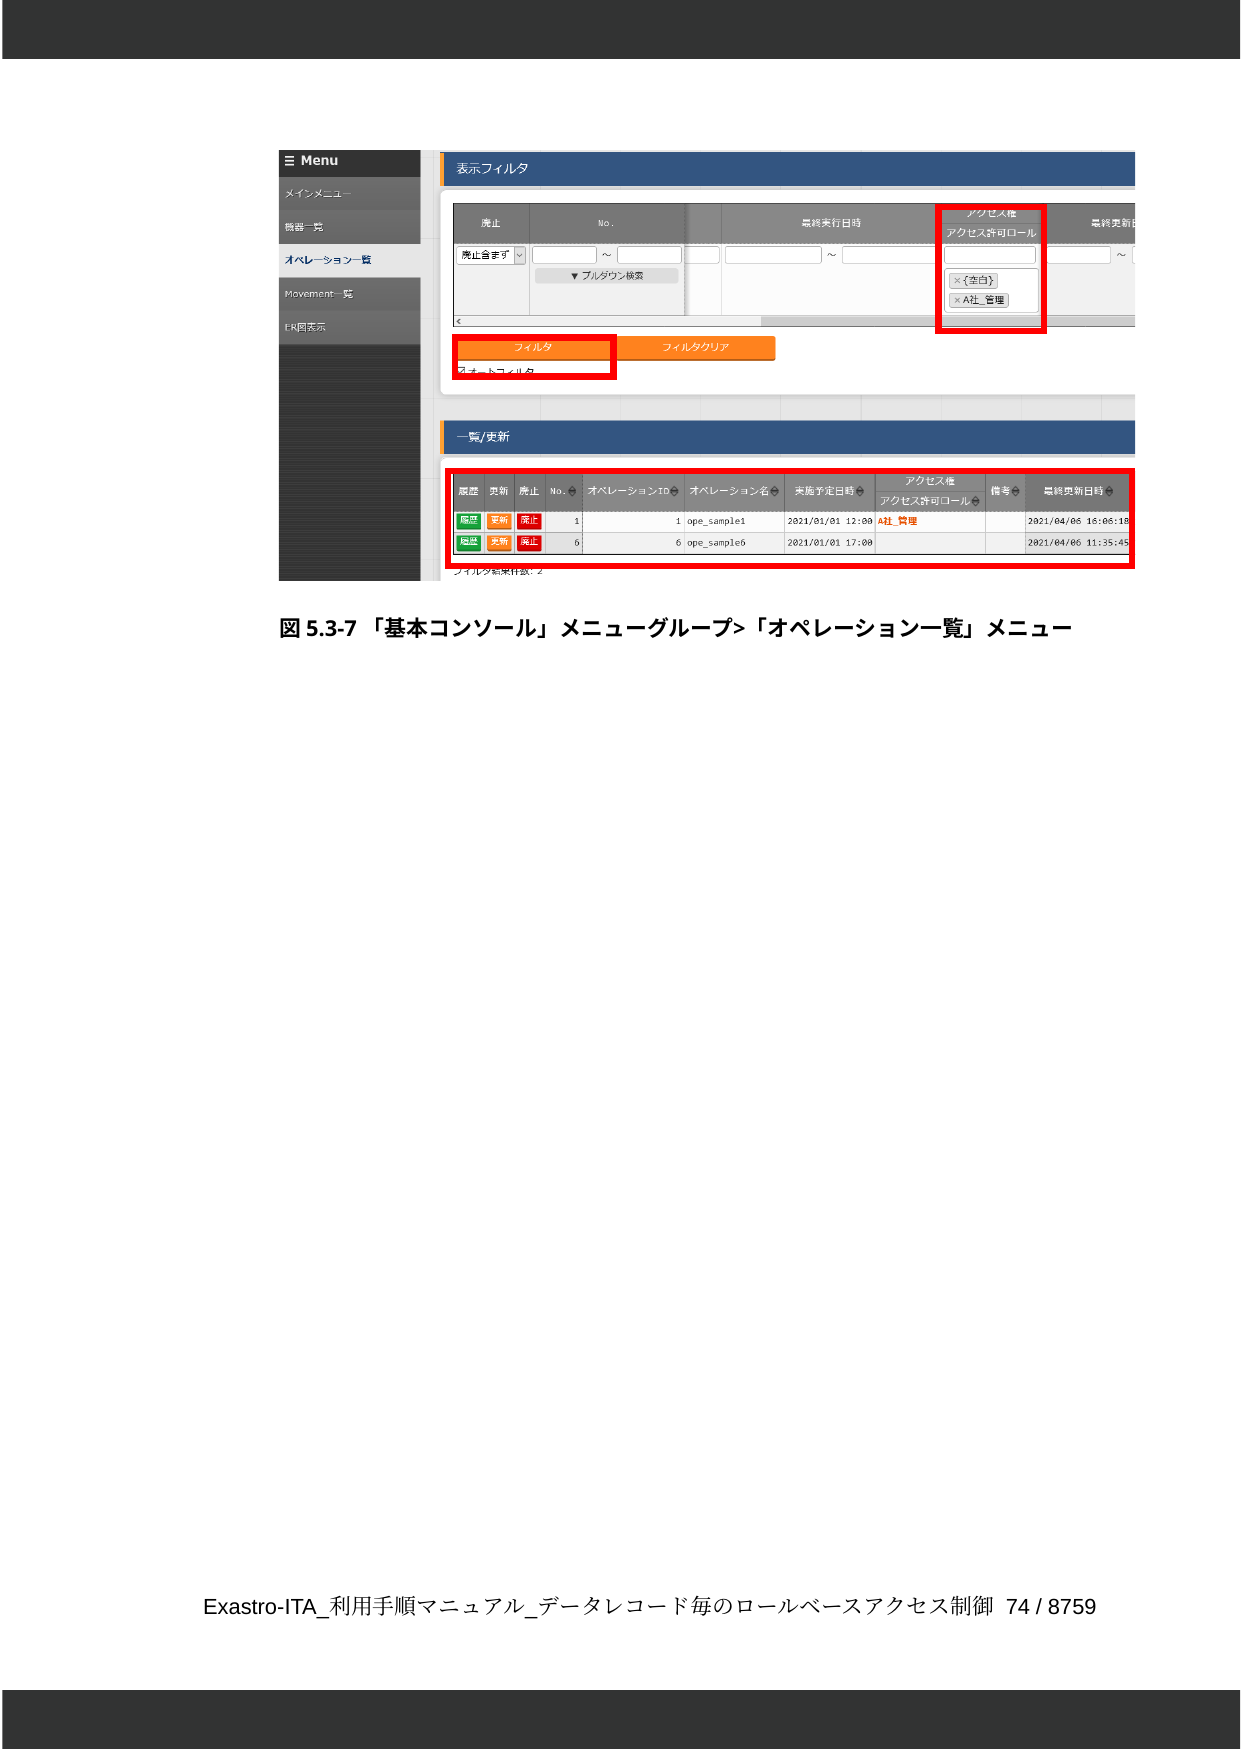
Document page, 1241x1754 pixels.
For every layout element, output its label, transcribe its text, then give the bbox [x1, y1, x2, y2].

picture [2, 1690, 1241, 1749]
picture [2, 0, 1241, 59]
list 図 5.3-7 「基本コンソール」メニューグループ>「オペレーション一覧」メニュー [279, 597, 1152, 657]
picture [278, 150, 1136, 581]
